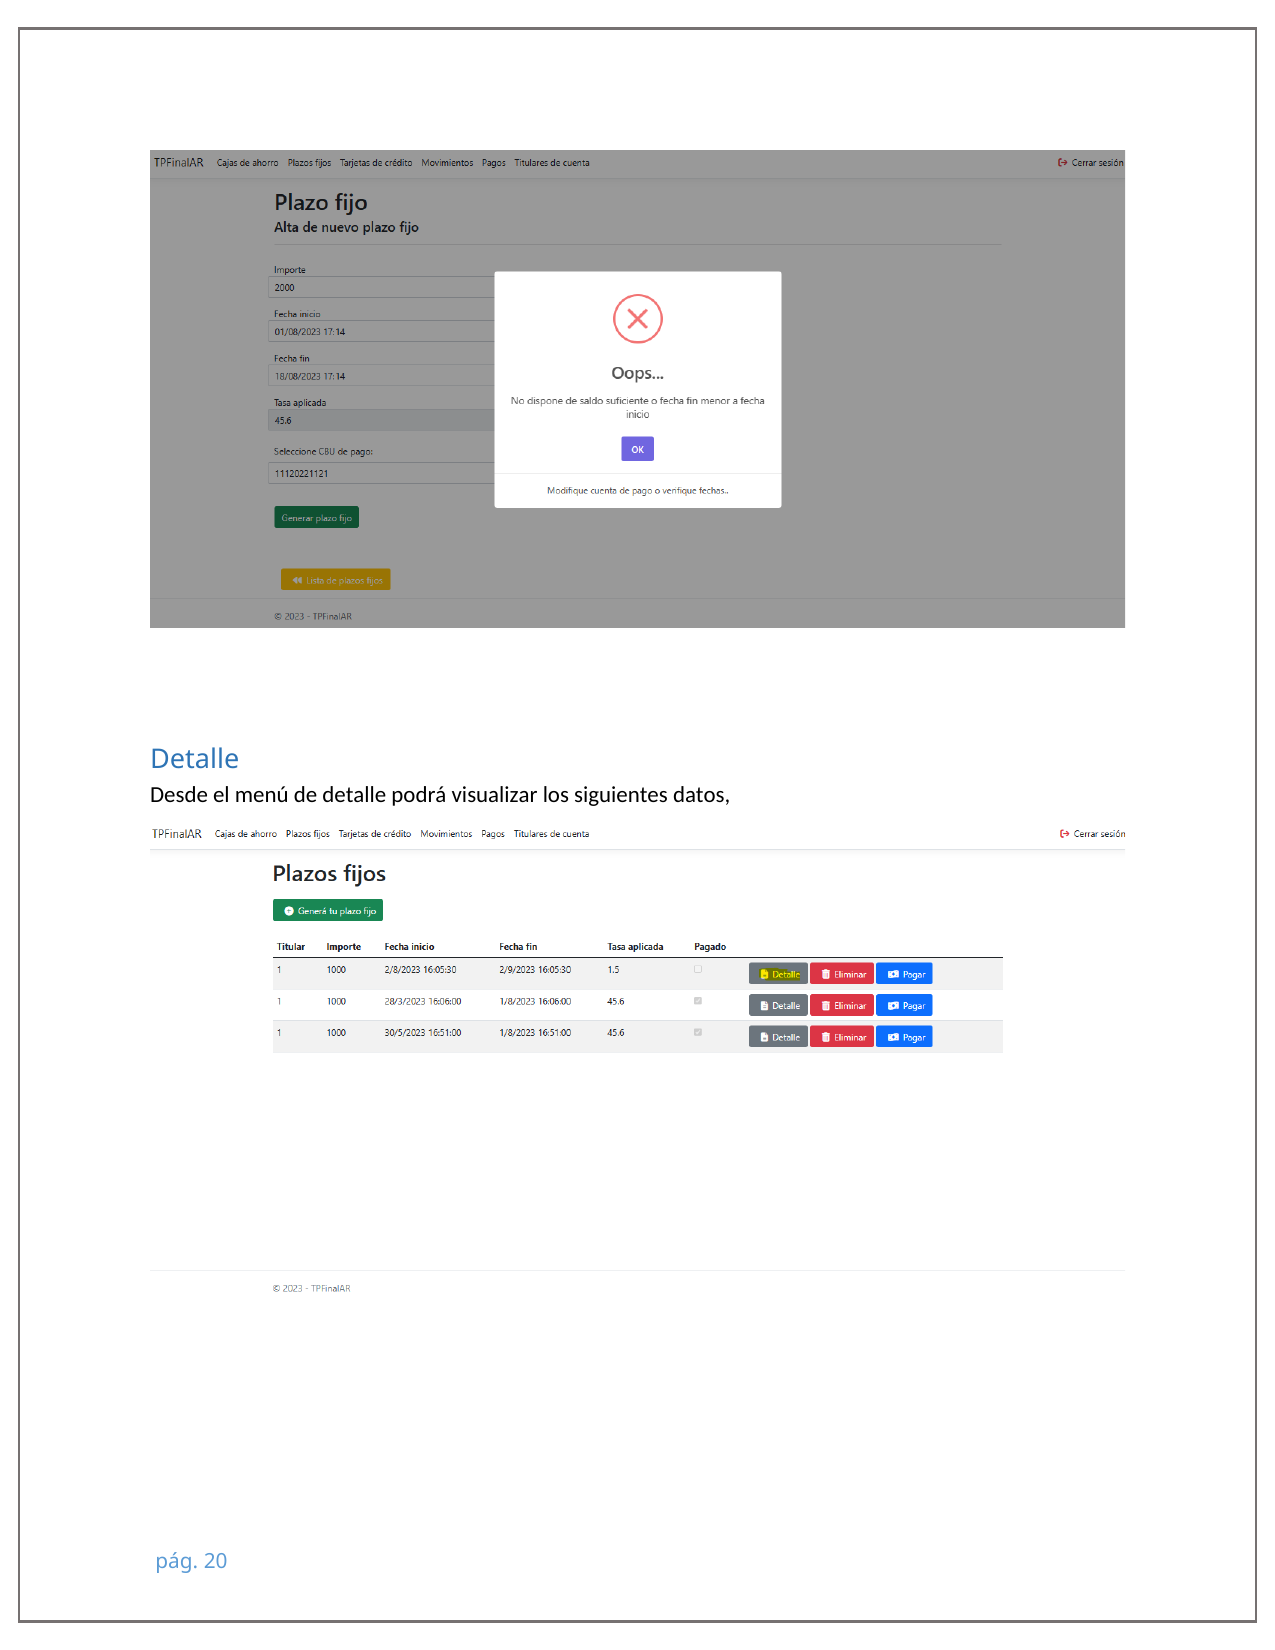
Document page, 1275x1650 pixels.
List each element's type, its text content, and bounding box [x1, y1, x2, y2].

picture [150, 826, 1125, 1304]
picture [150, 150, 1125, 628]
subtitle Detalle [150, 740, 1125, 777]
text Desde el menú de detalle podrá visualizar los siguientes datos, [150, 780, 1125, 808]
